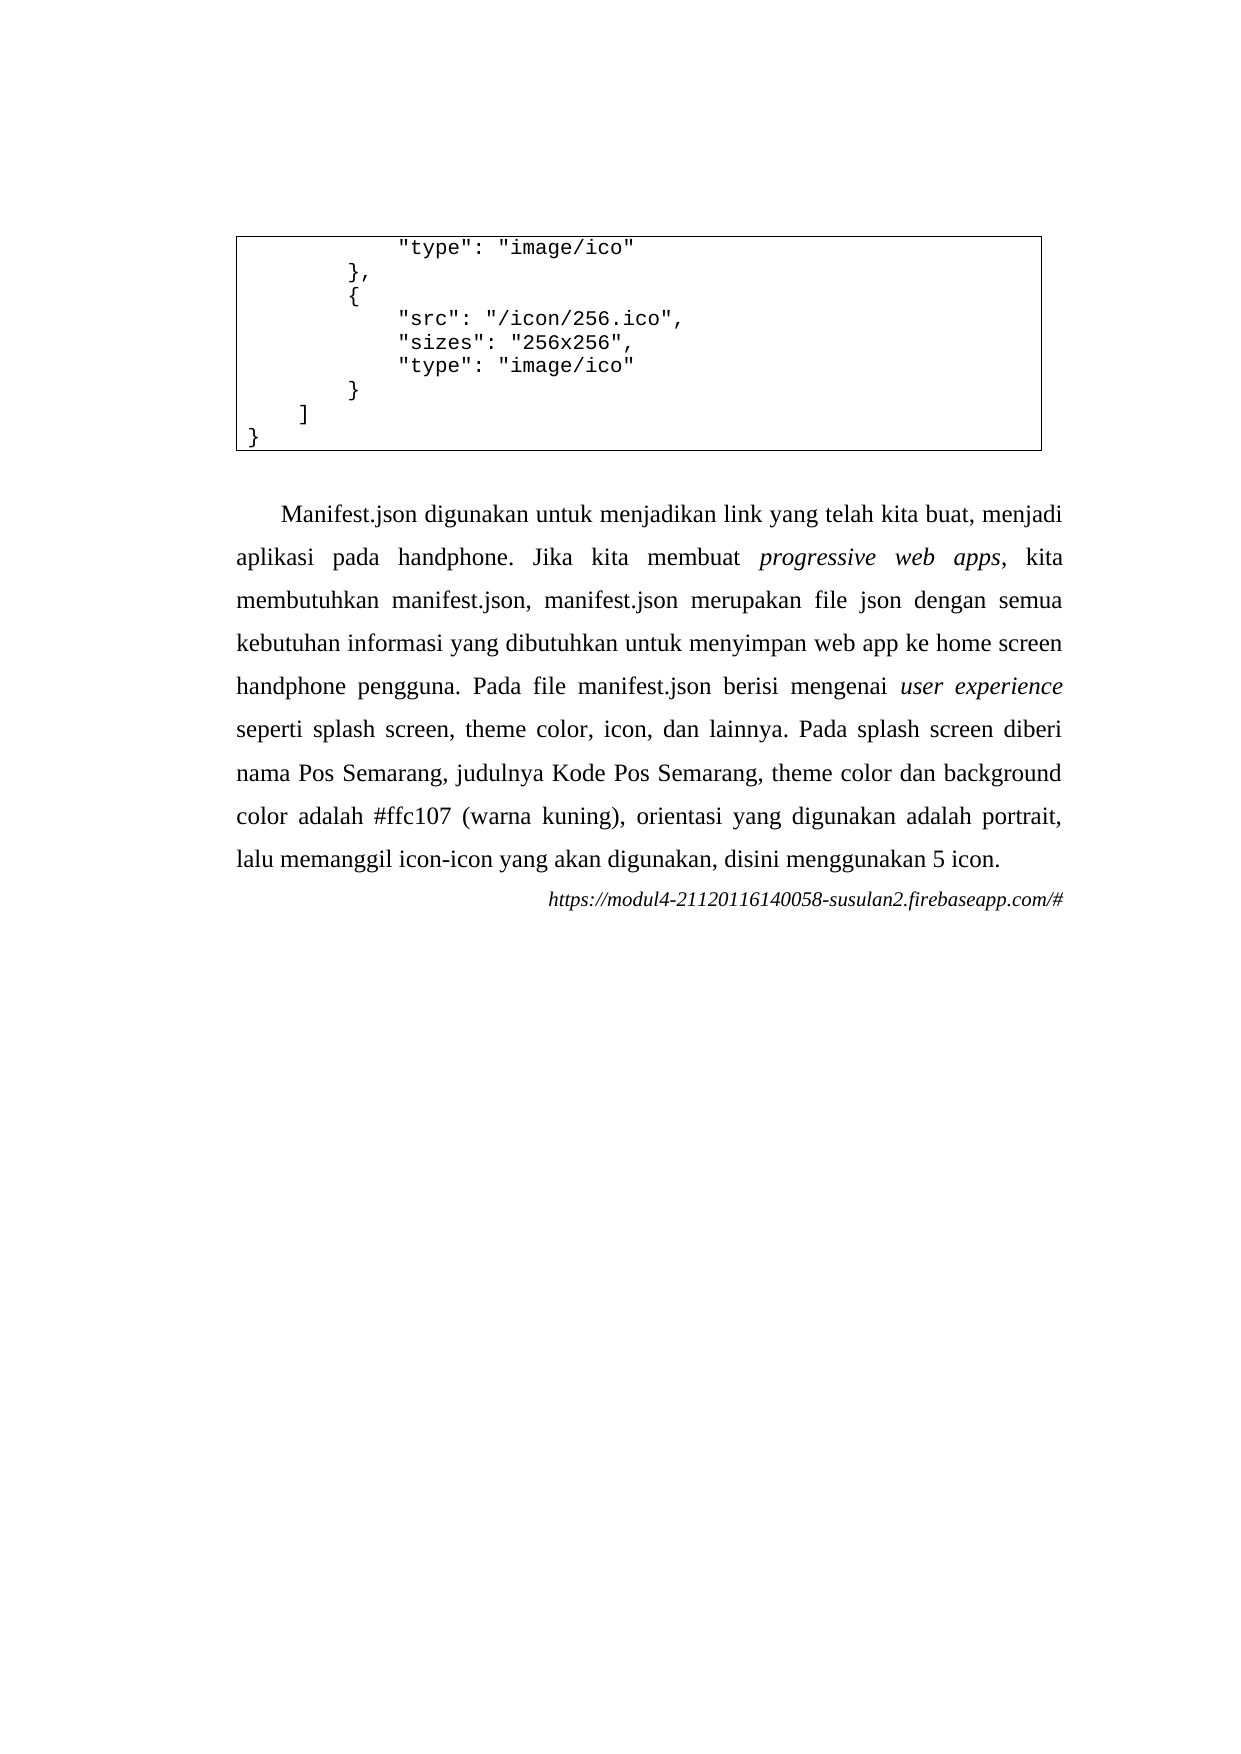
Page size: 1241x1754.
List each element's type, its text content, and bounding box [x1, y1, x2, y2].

text https://modul4-21120116140058-susulan2.firebaseapp.com/# [236, 887, 1063, 911]
text Manifest.json digunakan untuk menjadikan link yang telah kita buat, menjadi aplikasi pada handphone. Jika kita membuat progressive web apps, kita membutuhkan manifest.json, manifest.json merupakan file json dengan semua kebutuhan informasi yang dibutuhkan untuk menyimpan web app ke home screen handphone pengguna. Pada file manifest.json berisi mengenai user experience seperti splash screen, theme color, icon, dan lainnya. Pada splash screen diberi nama Pos Semarang, judulnya Kode Pos Semarang, theme color dan background color adalah #ffc107 (warna kuning), orientasi yang digunakan adalah portrait, lalu memanggil icon-icon yang akan digunakan, disini menggunakan 5 icon. [236, 499, 1063, 873]
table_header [237, 237, 1041, 450]
